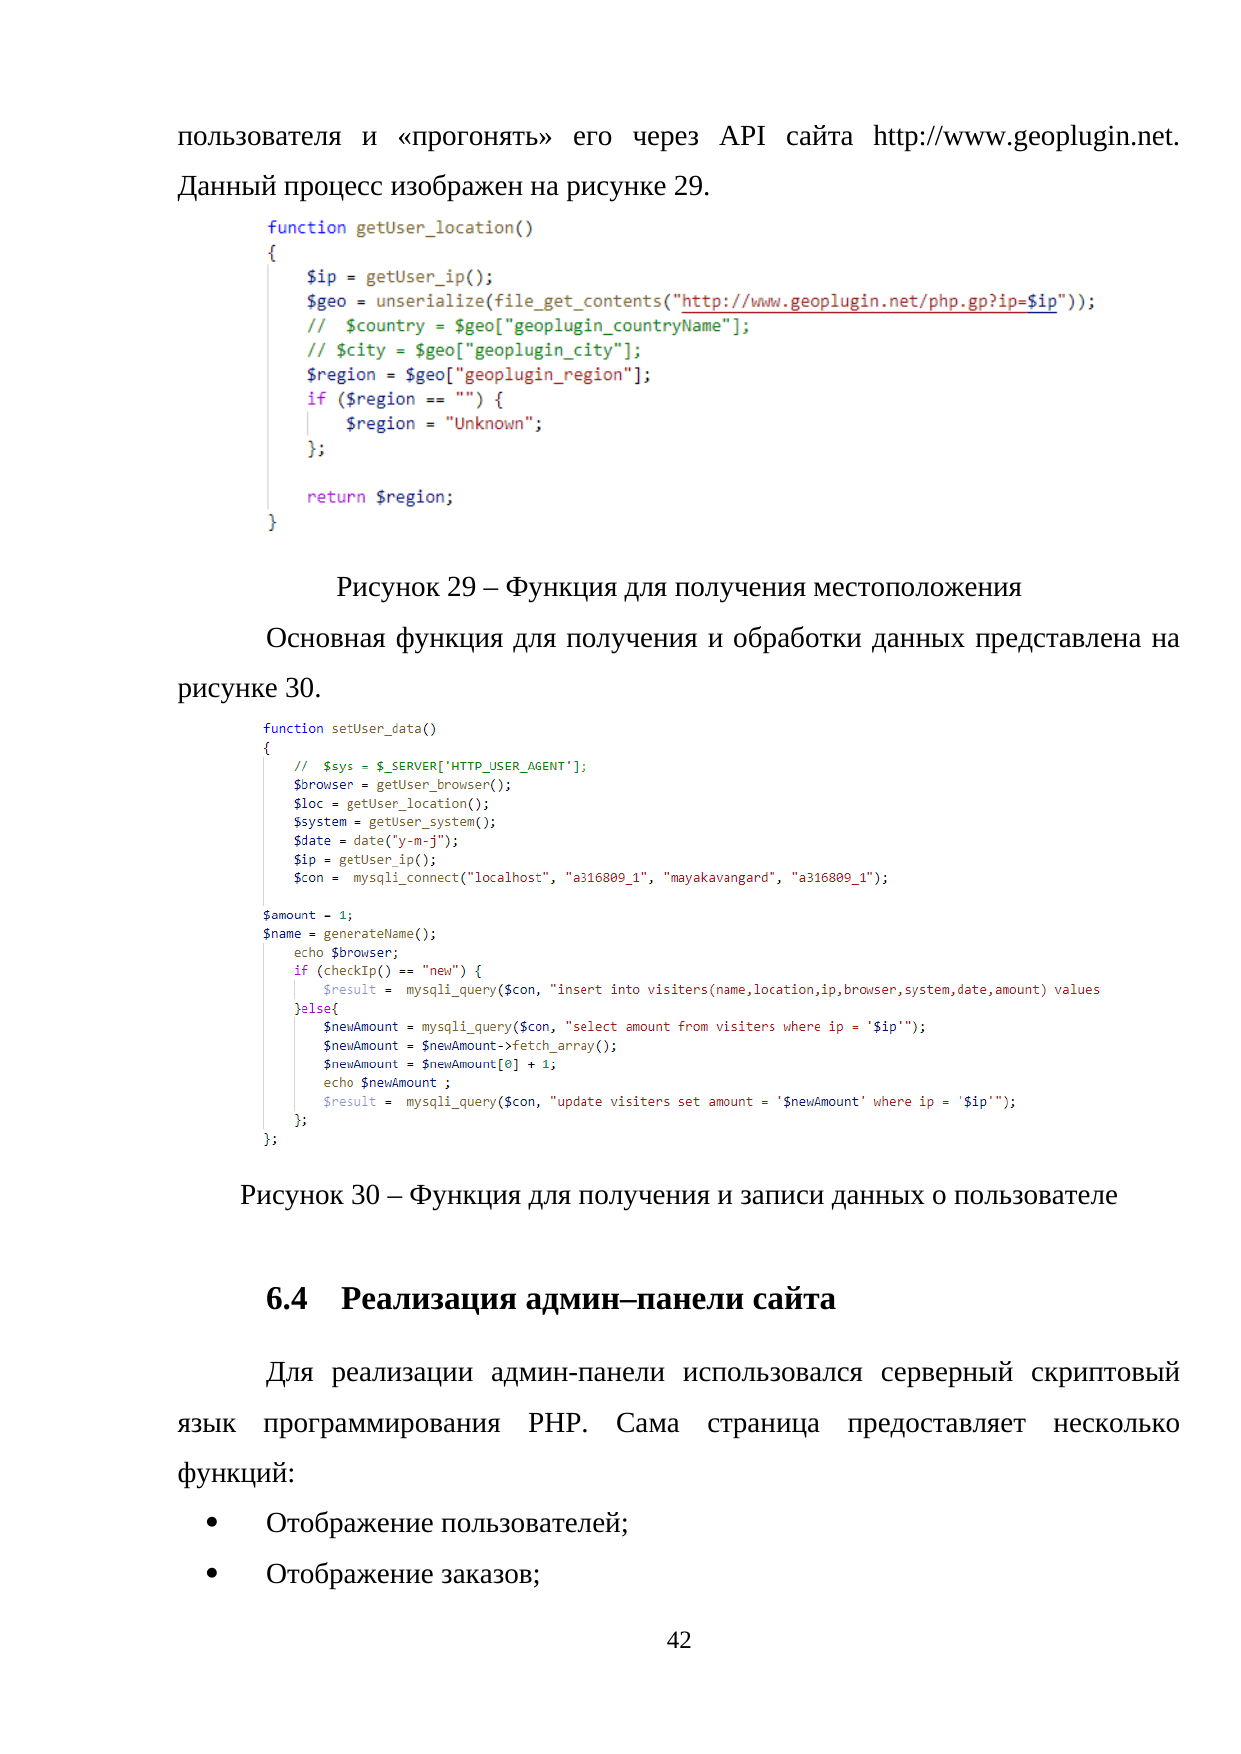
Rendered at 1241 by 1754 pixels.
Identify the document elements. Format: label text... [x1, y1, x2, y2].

text Основная функция для получения и обработки данных представлена на рисунке 30. [177, 620, 1181, 704]
text Рисунок 30 – Функция для получения и записи данных о пользователе [177, 1177, 1181, 1211]
text Отображение пользователей; [207, 1506, 1181, 1539]
list Реализация админ–панели сайта [266, 1278, 1181, 1316]
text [177, 118, 1181, 202]
text Рисунок 29 – Функция для получения местоположения [177, 569, 1181, 603]
text Отображение заказов; [207, 1556, 1181, 1589]
text Для реализации админ-панели использовался серверный скриптовый язык программирования PHP. Сама страница предоставляет несколько функций: [177, 1354, 1181, 1489]
picture [261, 218, 1097, 553]
picture [256, 720, 1102, 1161]
